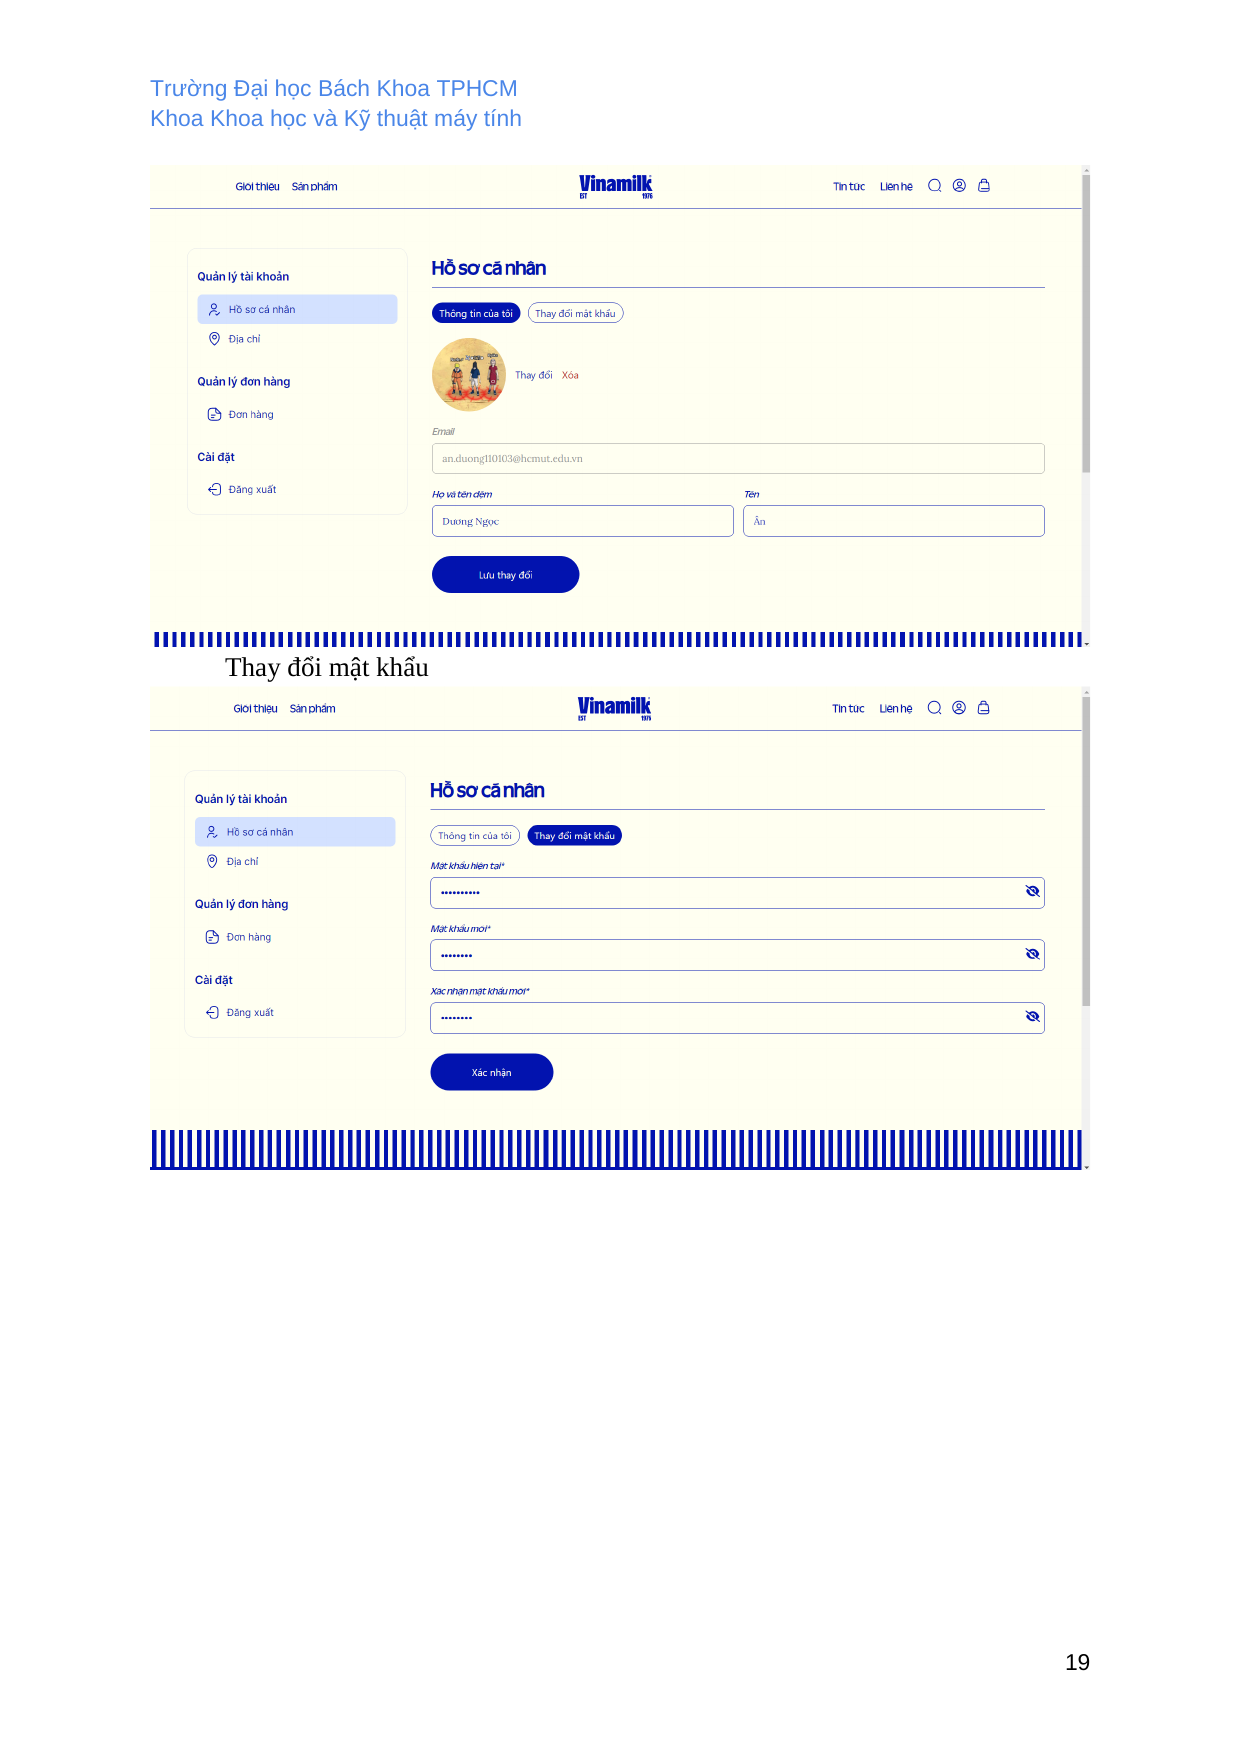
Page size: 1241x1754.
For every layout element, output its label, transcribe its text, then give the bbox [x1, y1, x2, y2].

text Thay đổi mật khẩu [150, 651, 1090, 682]
picture [150, 165, 1091, 647]
picture [150, 686, 1091, 1170]
